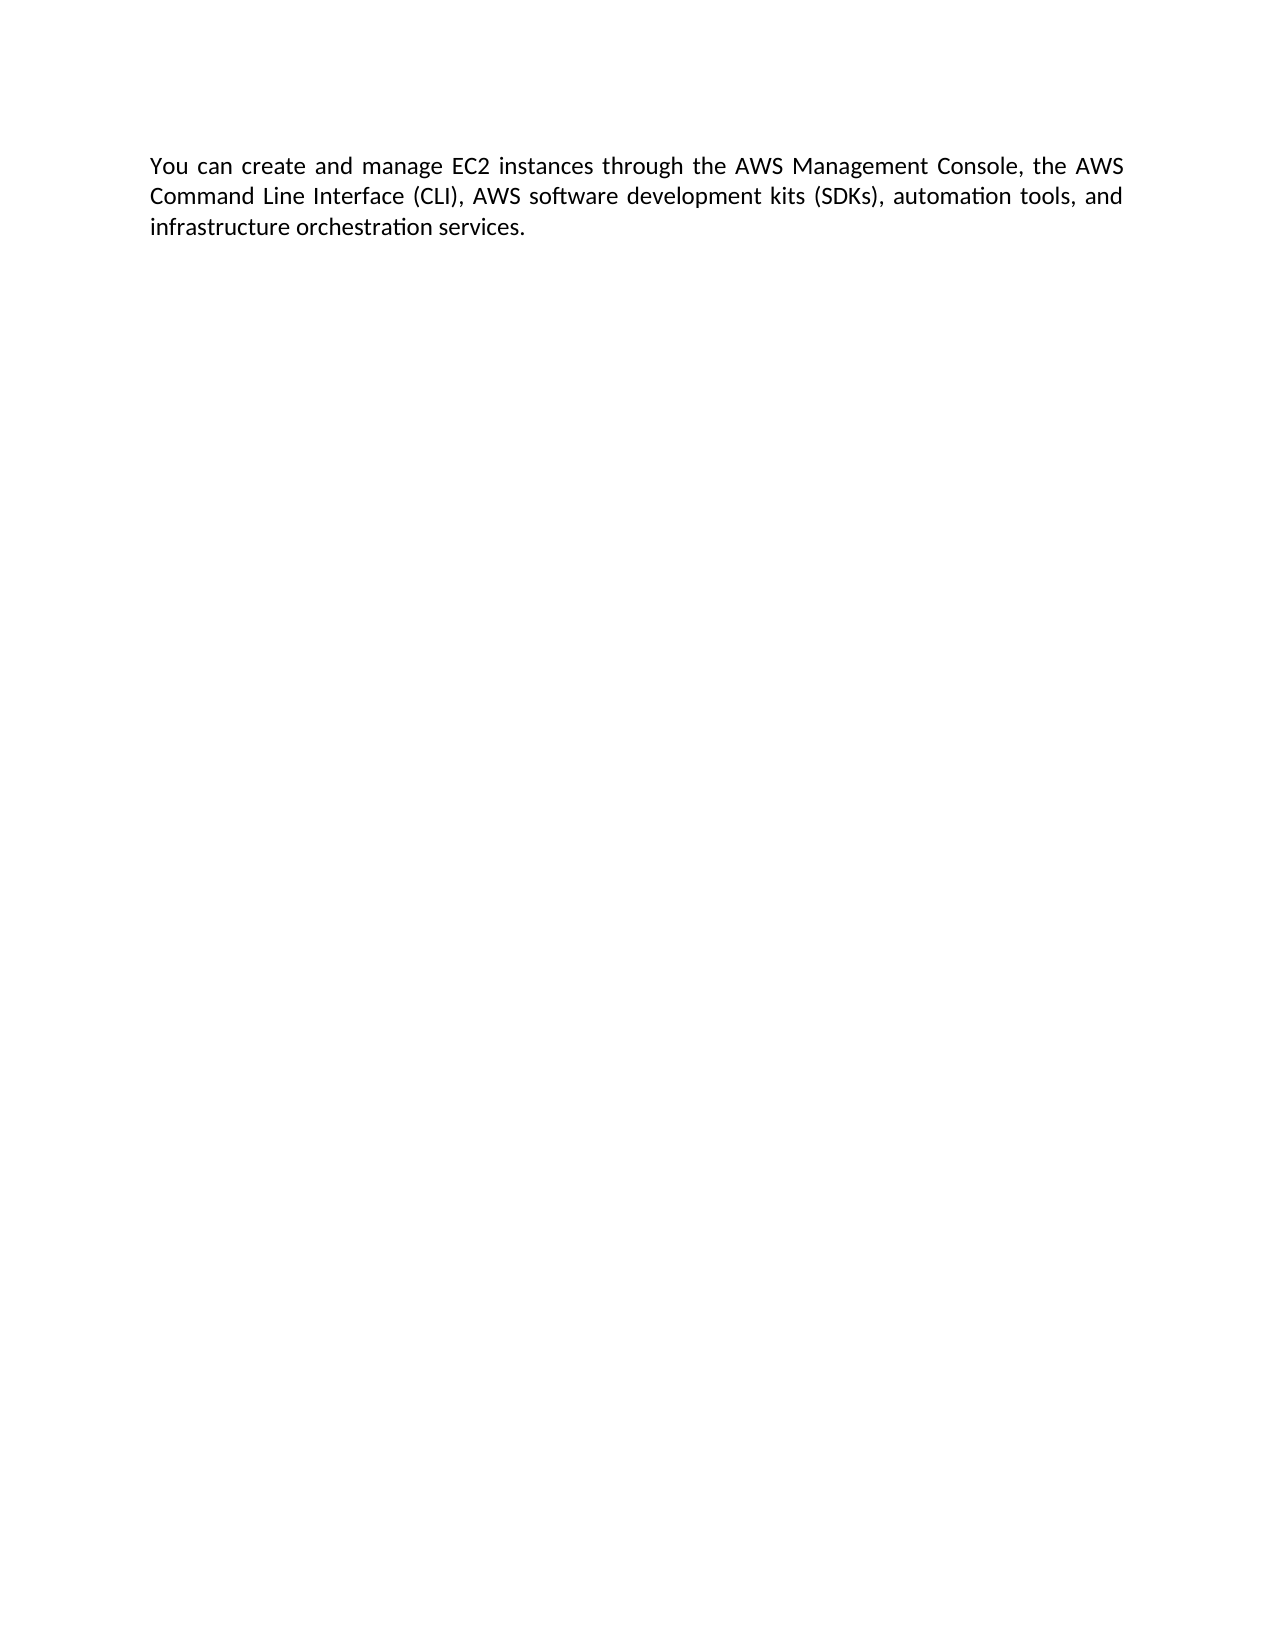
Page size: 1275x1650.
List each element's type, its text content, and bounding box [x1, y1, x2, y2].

text You can create and manage EC2 instances through the AWS Management Console, the AWS Command Line Interface (CLI), AWS software development kits (SDKs), automation tools, and infrastructure orchestration services. [150, 150, 1125, 242]
